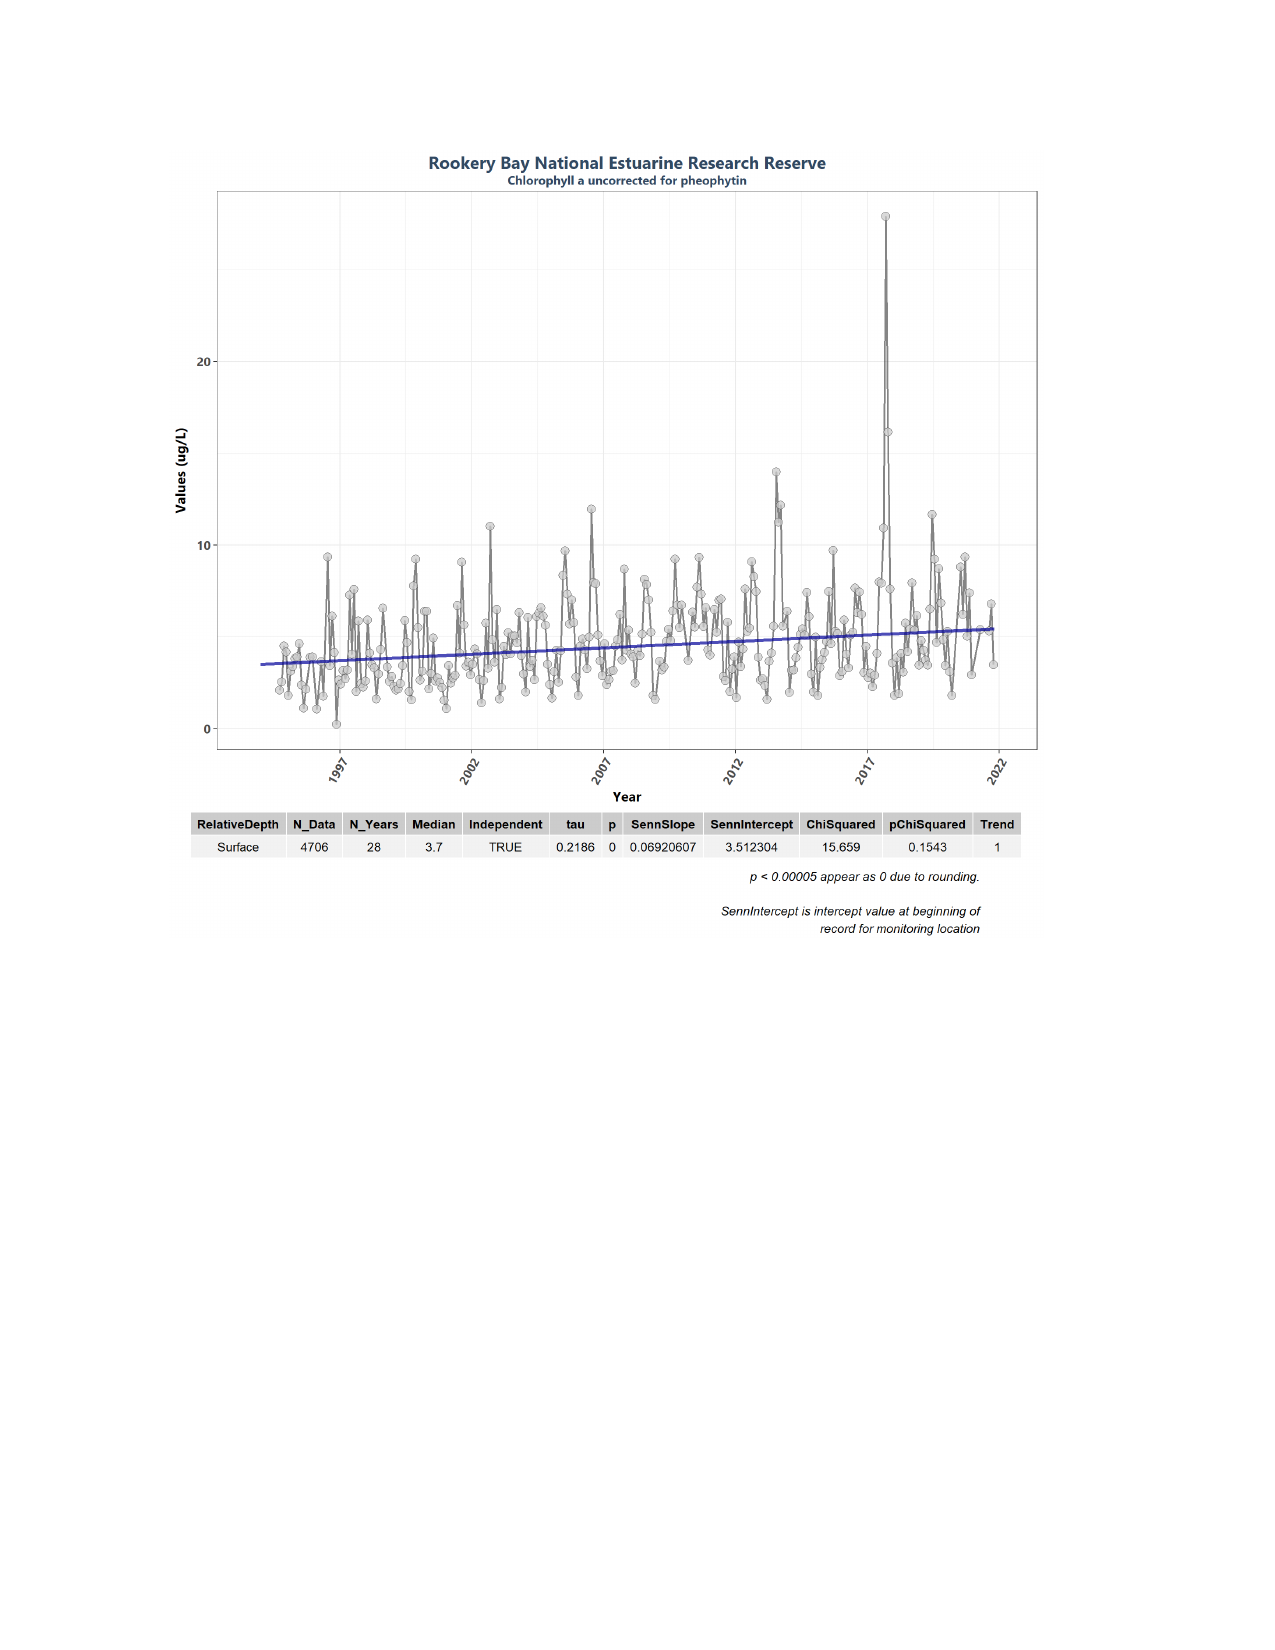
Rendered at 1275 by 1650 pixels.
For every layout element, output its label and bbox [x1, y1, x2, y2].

picture [168, 150, 1044, 938]
